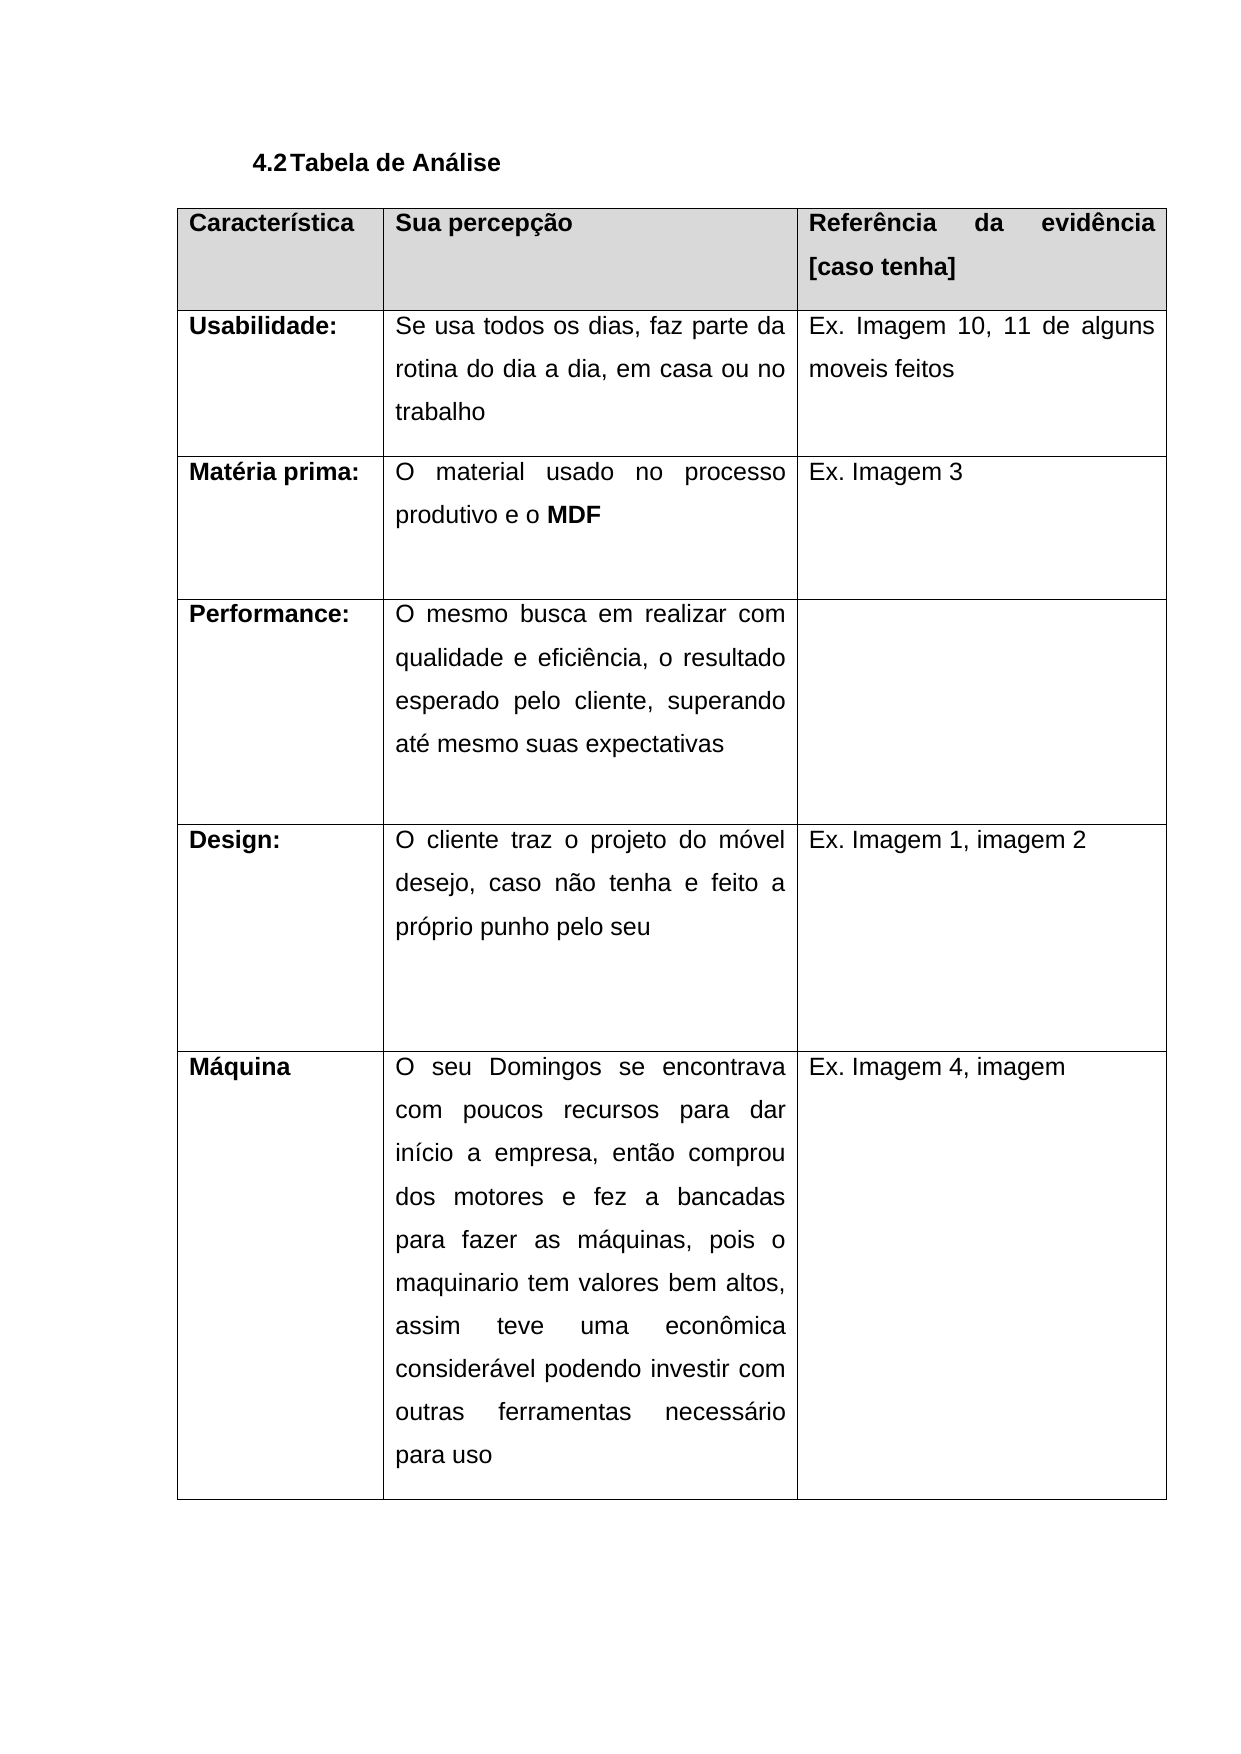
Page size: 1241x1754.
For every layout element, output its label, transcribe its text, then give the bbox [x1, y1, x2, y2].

table_cell Performance: [178, 600, 383, 824]
table_header Característica [178, 209, 383, 310]
table_cell O cliente traz o projeto do móvel desejo, caso não tenha e feito a próprio punho pelo seu [384, 825, 797, 1051]
table_cell O mesmo busca em realizar com qualidade e eficiência, o resultado esperado pelo cliente, superando até mesmo suas expectativas [384, 600, 797, 824]
table_cell Design: [178, 825, 383, 1051]
table_cell Matéria prima: [178, 457, 383, 598]
table_cell O material usado no processo produtivo e o MDF [384, 457, 797, 598]
table_cell Ex. Imagem 4, imagem [798, 1052, 1166, 1499]
table_cell Ex. Imagem 1, imagem 2 [798, 825, 1166, 1051]
table_header Referência da evidência [caso tenha] [798, 209, 1166, 310]
subtitle Tabela de Análise [252, 148, 1063, 176]
table_cell O seu Domingos se encontrava com poucos recursos para dar início a empresa, então comprou dos motores e fez a bancadas para fazer as máquinas, pois o maquinario tem valores bem altos, assim teve uma econômica considerável podendo investir com outras ferramentas necessário para uso [384, 1052, 797, 1499]
table_cell Máquina [178, 1052, 383, 1499]
table_cell [798, 600, 1166, 824]
table_cell Usabilidade: [178, 311, 383, 456]
table_cell Ex. Imagem 10, 11 de alguns moveis feitos [798, 311, 1166, 456]
table_cell Se usa todos os dias, faz parte da rotina do dia a dia, em casa ou no trabalho [384, 311, 797, 456]
table_header Sua percepção [384, 209, 797, 310]
table_cell Ex. Imagem 3 [798, 457, 1166, 598]
